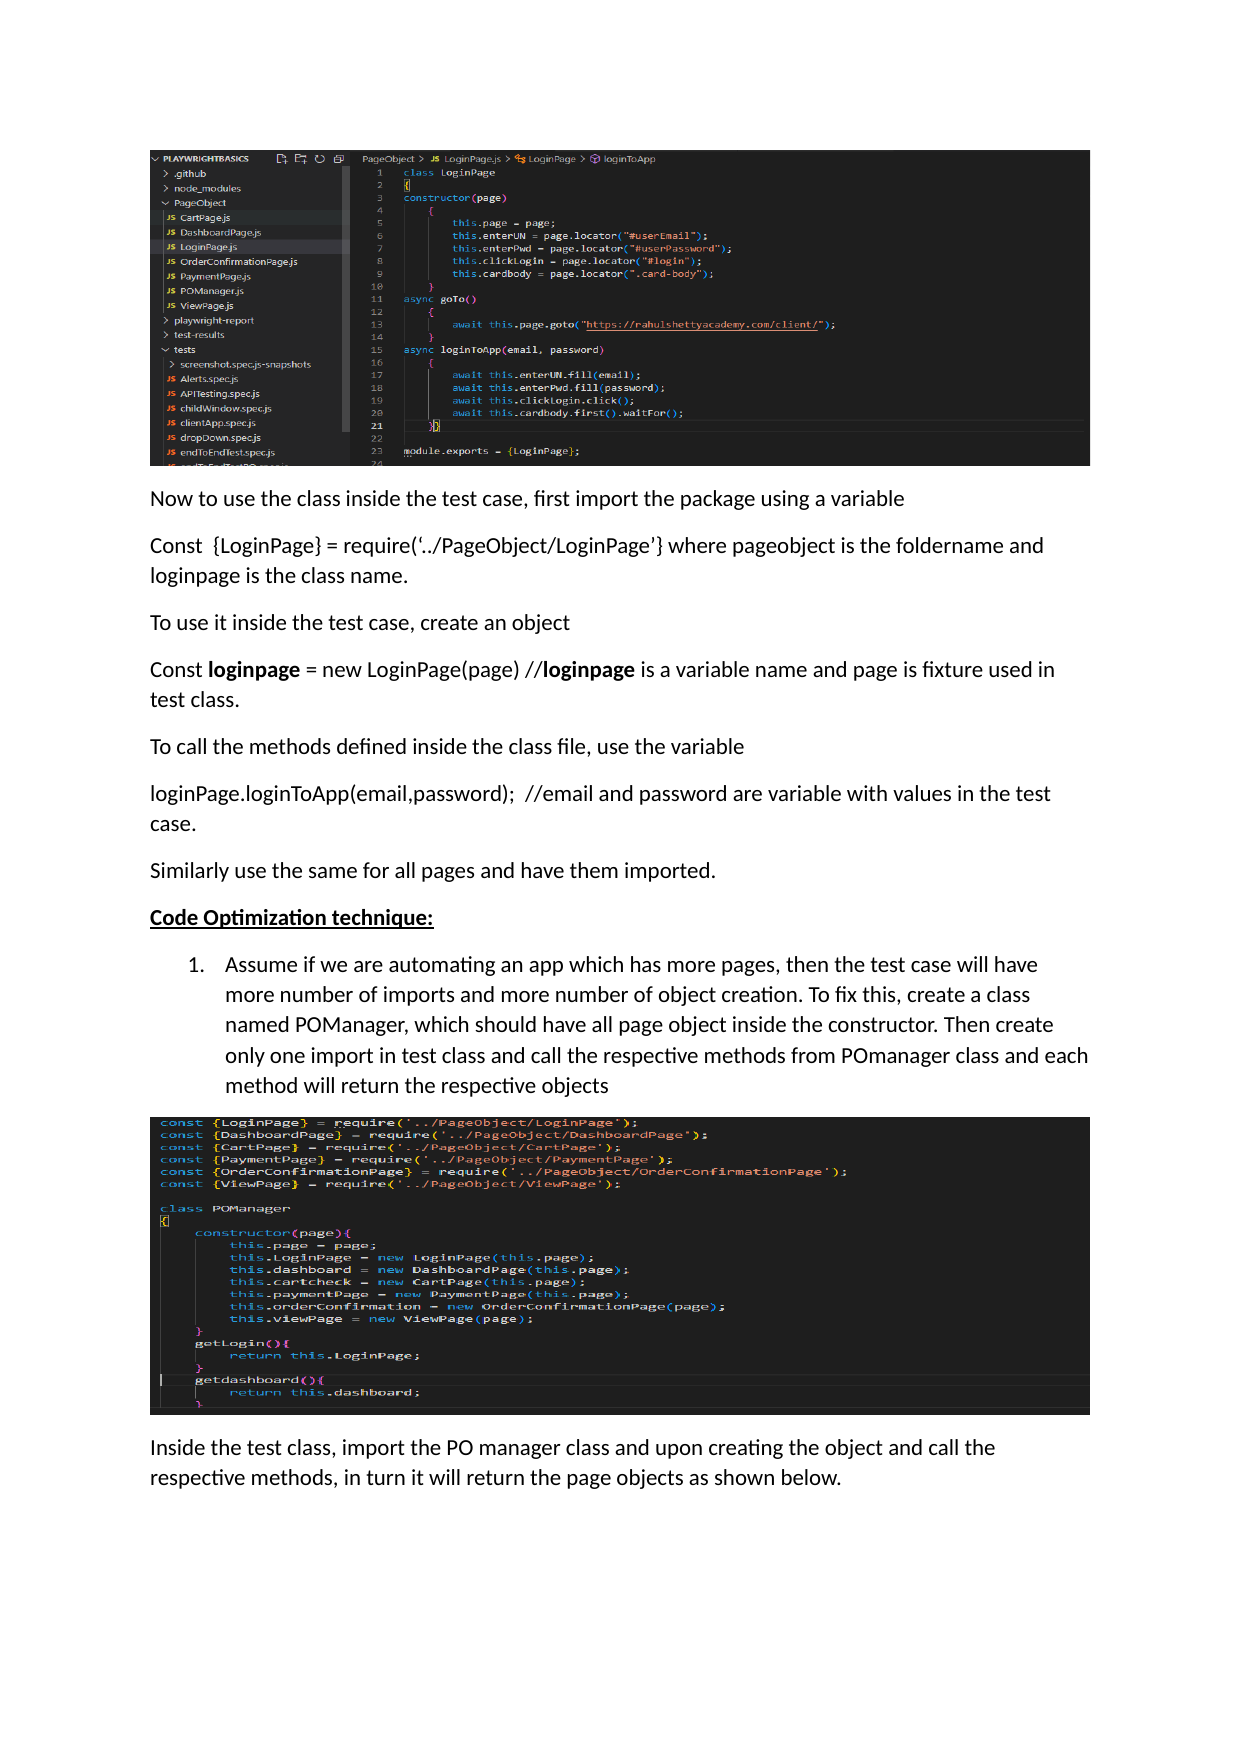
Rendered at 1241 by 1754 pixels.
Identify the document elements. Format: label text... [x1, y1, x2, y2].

text Now to use the class inside the test case, first import the package using a variable [150, 484, 1090, 512]
text Similarly use the same for all pages and have them imported. [150, 856, 1090, 884]
text To use it inside the test case, create an object [150, 608, 1090, 636]
text Const loginpage = new LoginPage(page) //loginpage is a variable name and page is fixture used in test class. [150, 655, 1090, 713]
text To call the methods defined inside the class file, use the variable [150, 732, 1090, 760]
picture [150, 150, 1091, 466]
text Code Optimization technique: [150, 903, 1090, 931]
text loginPage.loginToApp(email,password); //email and password are variable with values in the test case. [150, 779, 1090, 837]
text Inside the test class, import the PO manager class and upon creating the object and call the respective methods, in turn it will return the page objects as shown below. [150, 1433, 1090, 1492]
list Assume if we are automating an app which has more pages, then the test case will have more number of imports and more number of object creation. To fix this, create a class named POManager, which should have all page object inside the constructor. Then create only one import in test class and call the respective methods from POmanager class and each method will return the respective objects [187, 950, 1090, 1099]
picture [150, 1117, 1090, 1415]
text Const {LoginPage} = require(‘../PageObject/LoginPage’} where pageobject is the foldername and loginpage is the class name. [150, 531, 1090, 589]
